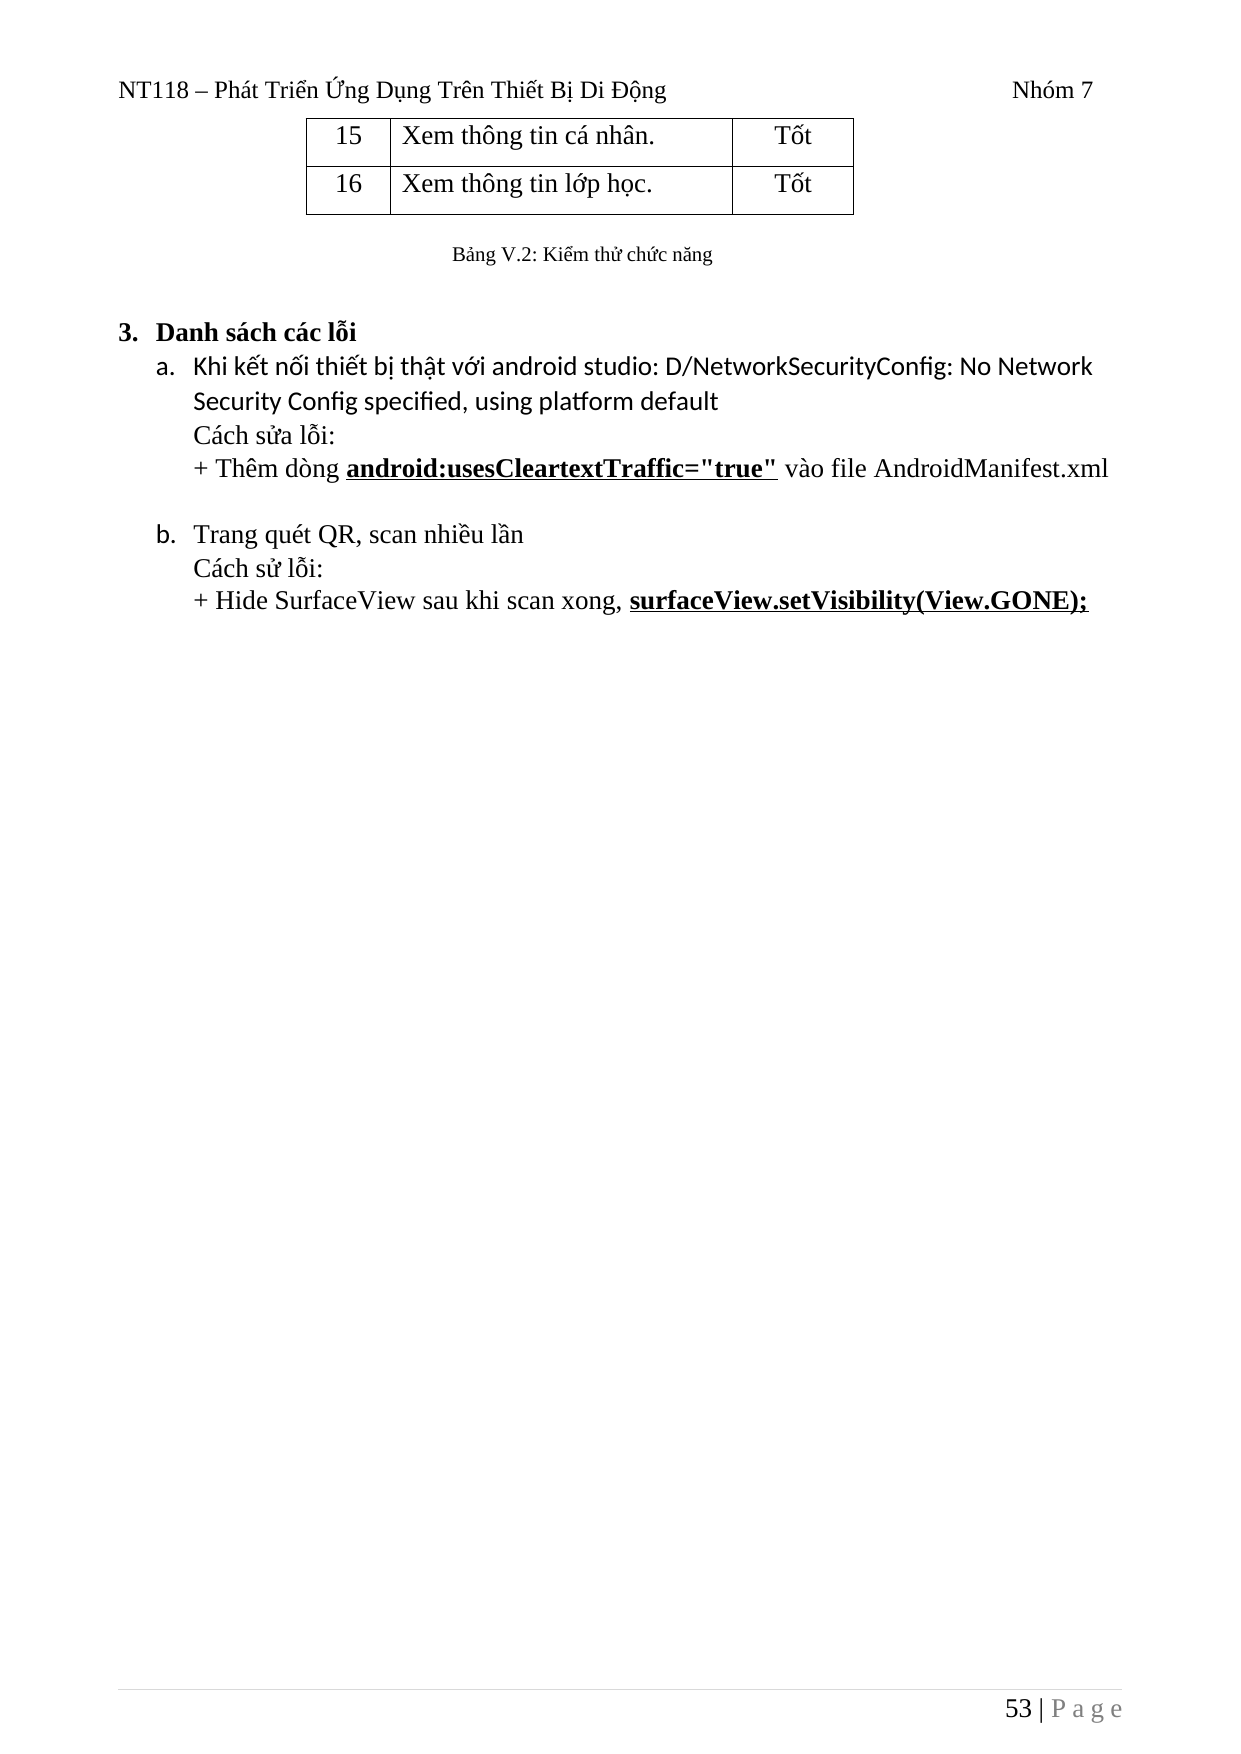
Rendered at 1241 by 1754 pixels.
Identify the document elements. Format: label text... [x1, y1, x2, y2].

text + Hide SurfaceView sau khi scan xong, surfaceView.setVisibility(View.GONE); [118, 584, 1122, 615]
list Danh sách các lỗi [118, 316, 1122, 347]
table_cell Xem thông tin cá nhân. [391, 119, 732, 166]
list Trang quét QR, scan nhiều lần [156, 518, 1122, 551]
table_cell 15 [307, 119, 390, 166]
table_cell Xem thông tin lớp học. [391, 167, 732, 213]
list + Thêm dòng android:usesCleartextTraffic="true" vào file AndroidManifest.xml [193, 452, 1122, 483]
list Khi kết nối thiết bị thật với android studio: D/NetworkSecurityConfig: No Network Security Config specified, using platform default [156, 349, 1122, 417]
text Cách sử lỗi: [118, 553, 1122, 584]
table_cell Tốt [733, 119, 853, 166]
table_cell 16 [307, 167, 390, 213]
list Cách sửa lỗi: [193, 419, 1122, 450]
table_cell Tốt [733, 167, 853, 213]
